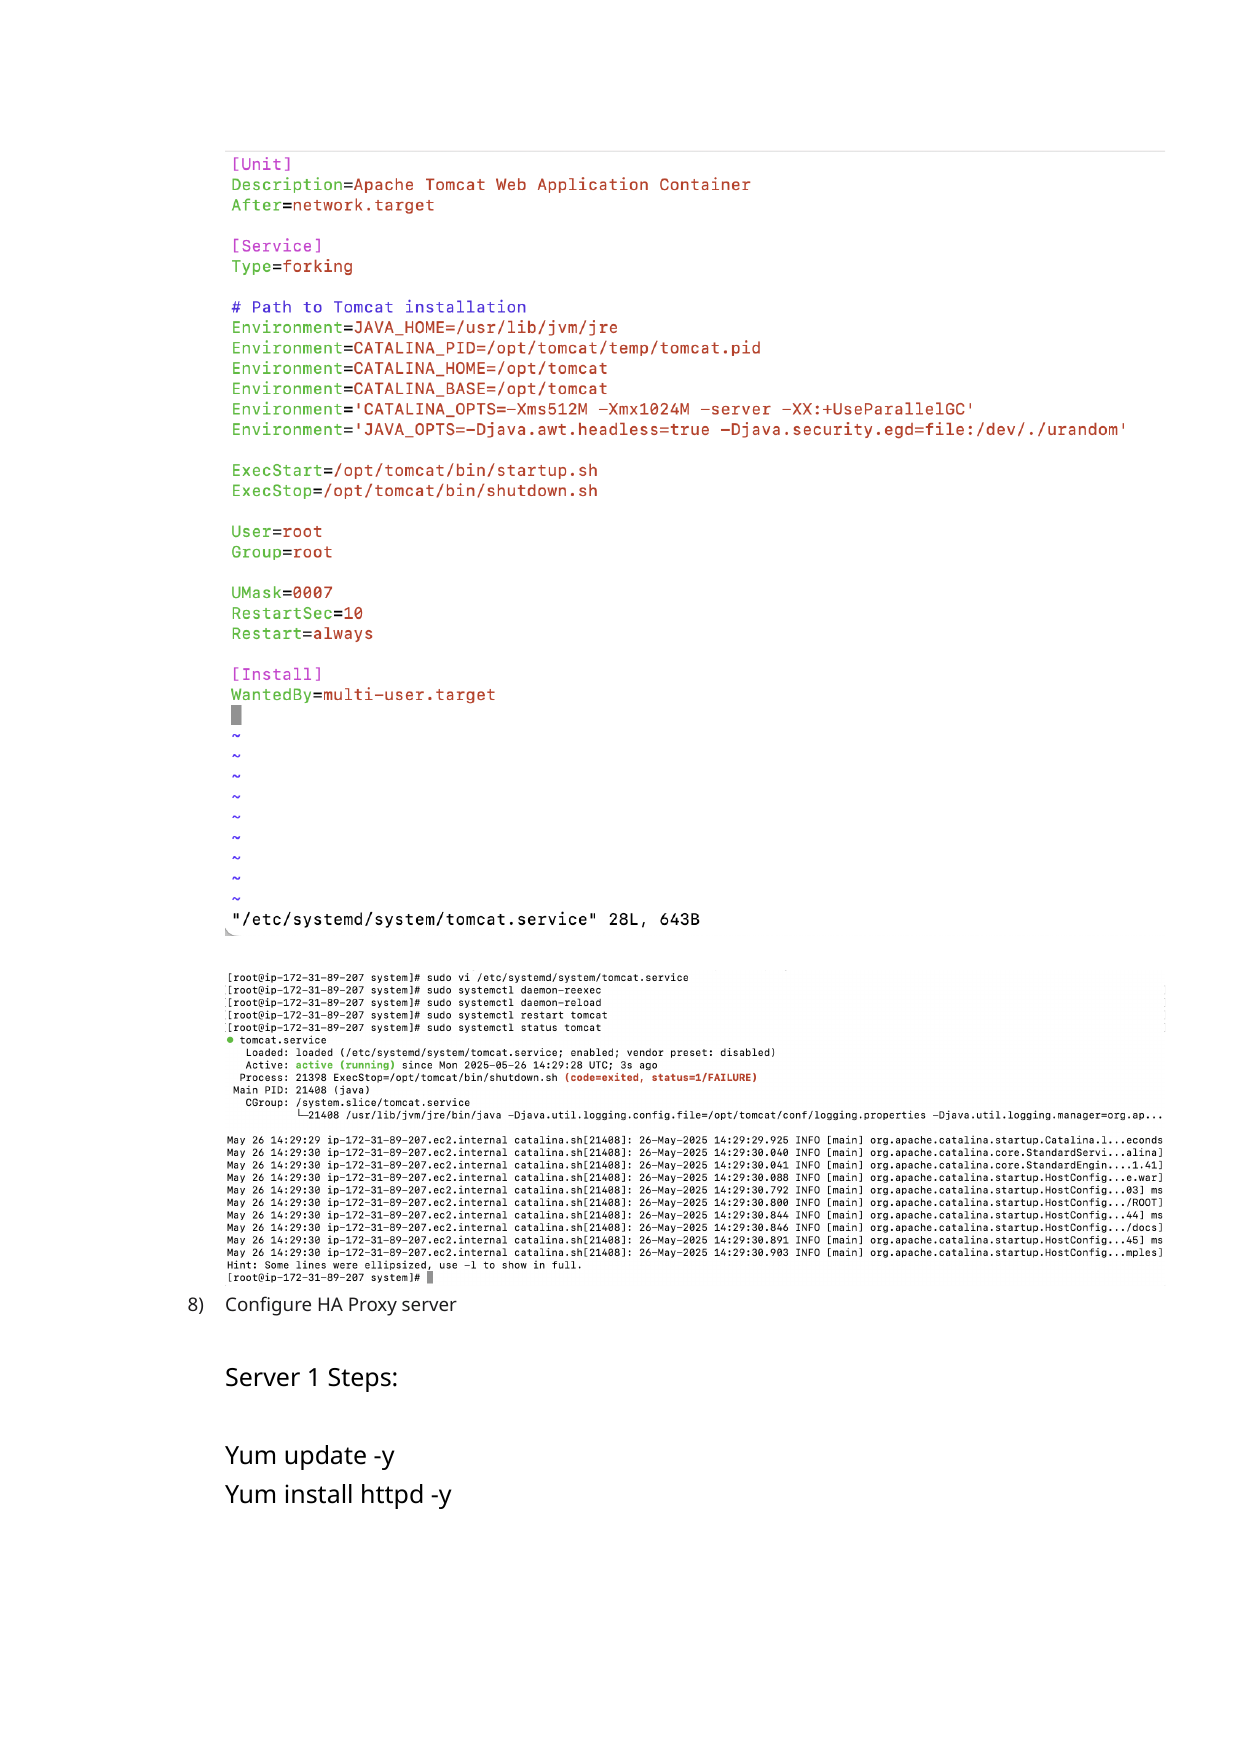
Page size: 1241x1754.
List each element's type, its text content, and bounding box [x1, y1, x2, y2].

list Yum update -y [225, 1438, 1090, 1472]
list Configure HA Proxy server [187, 1291, 1090, 1316]
list Server 1 Steps: [225, 1359, 1090, 1393]
picture [225, 150, 1166, 936]
picture [225, 970, 1166, 1286]
list Yum install httpd -y [225, 1477, 1090, 1511]
